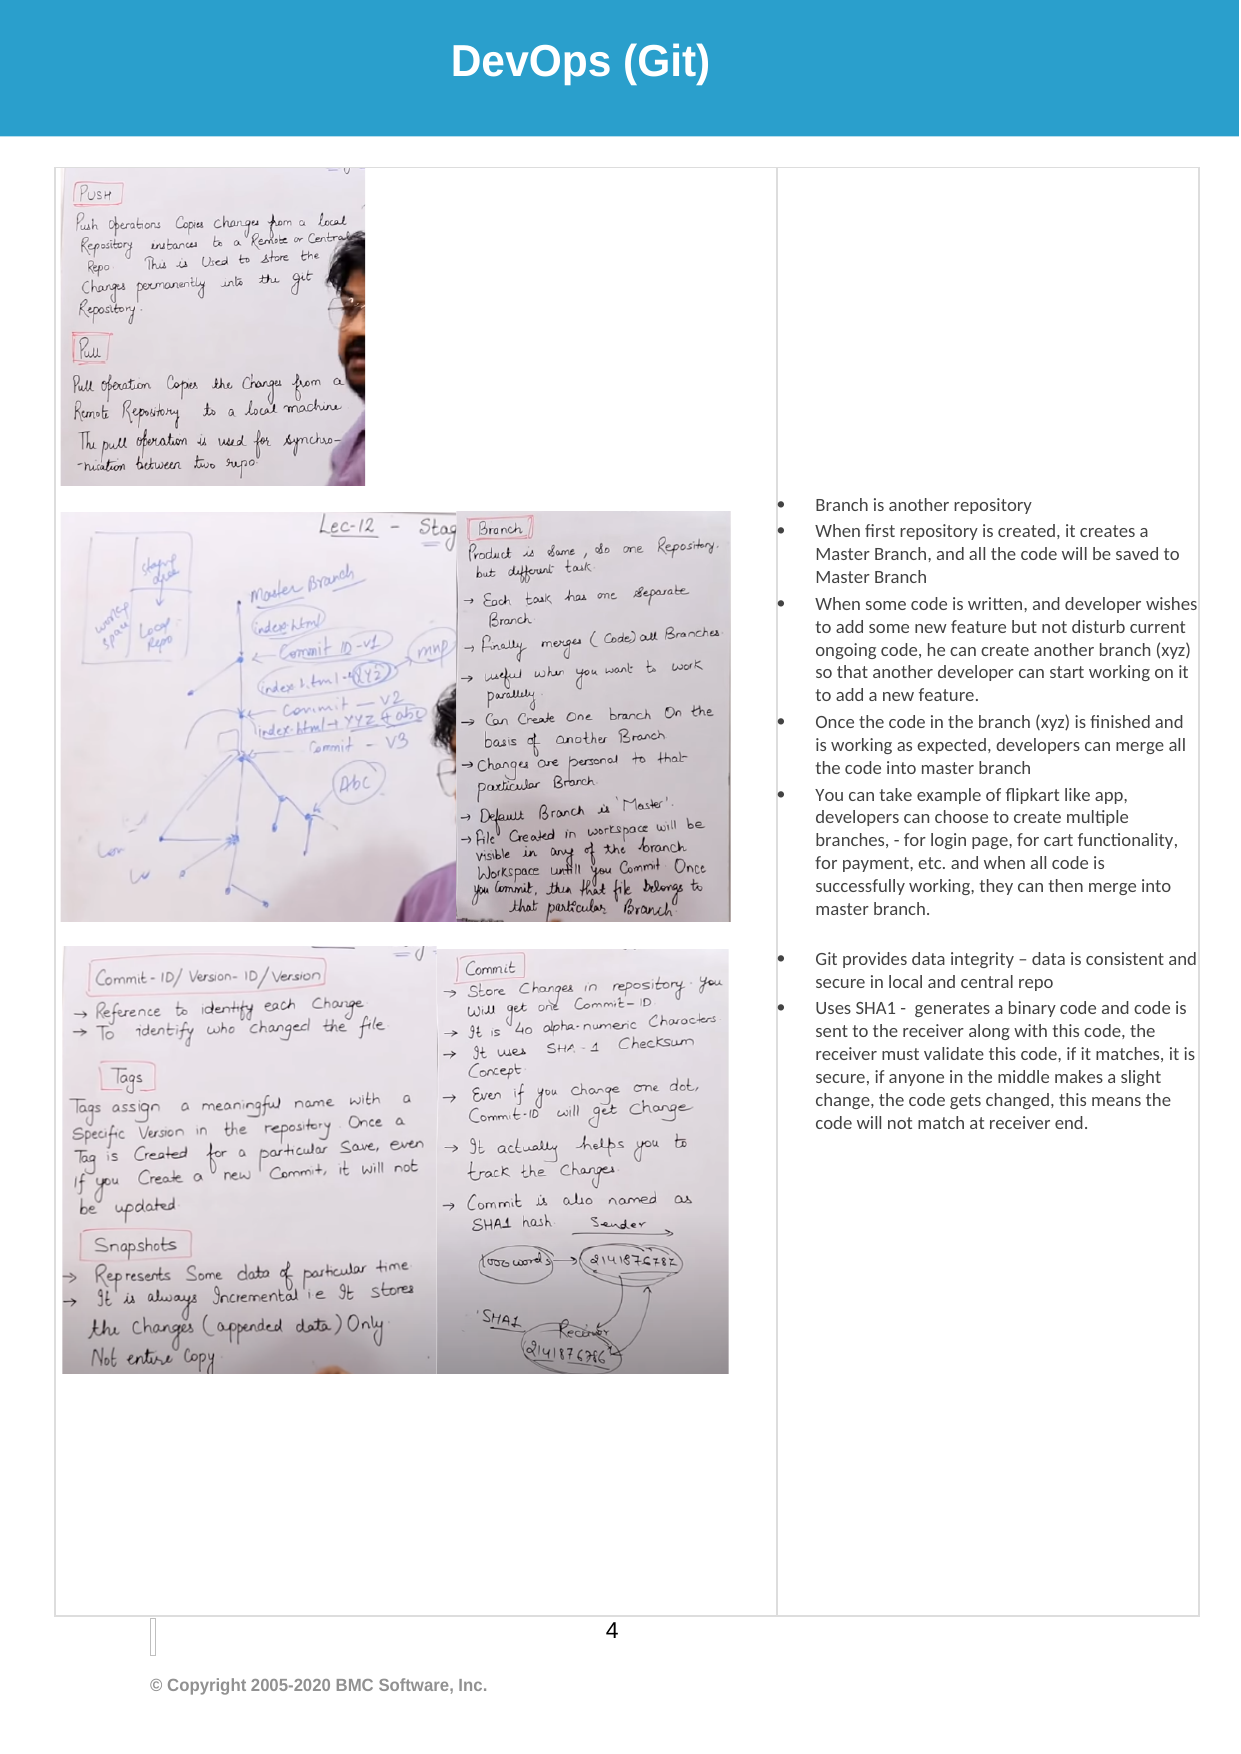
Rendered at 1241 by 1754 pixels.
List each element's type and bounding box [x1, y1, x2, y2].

picture [62, 946, 729, 1374]
table_header [56, 168, 776, 1615]
table_header [778, 168, 1198, 1615]
picture [60, 511, 731, 922]
picture [60, 168, 366, 486]
